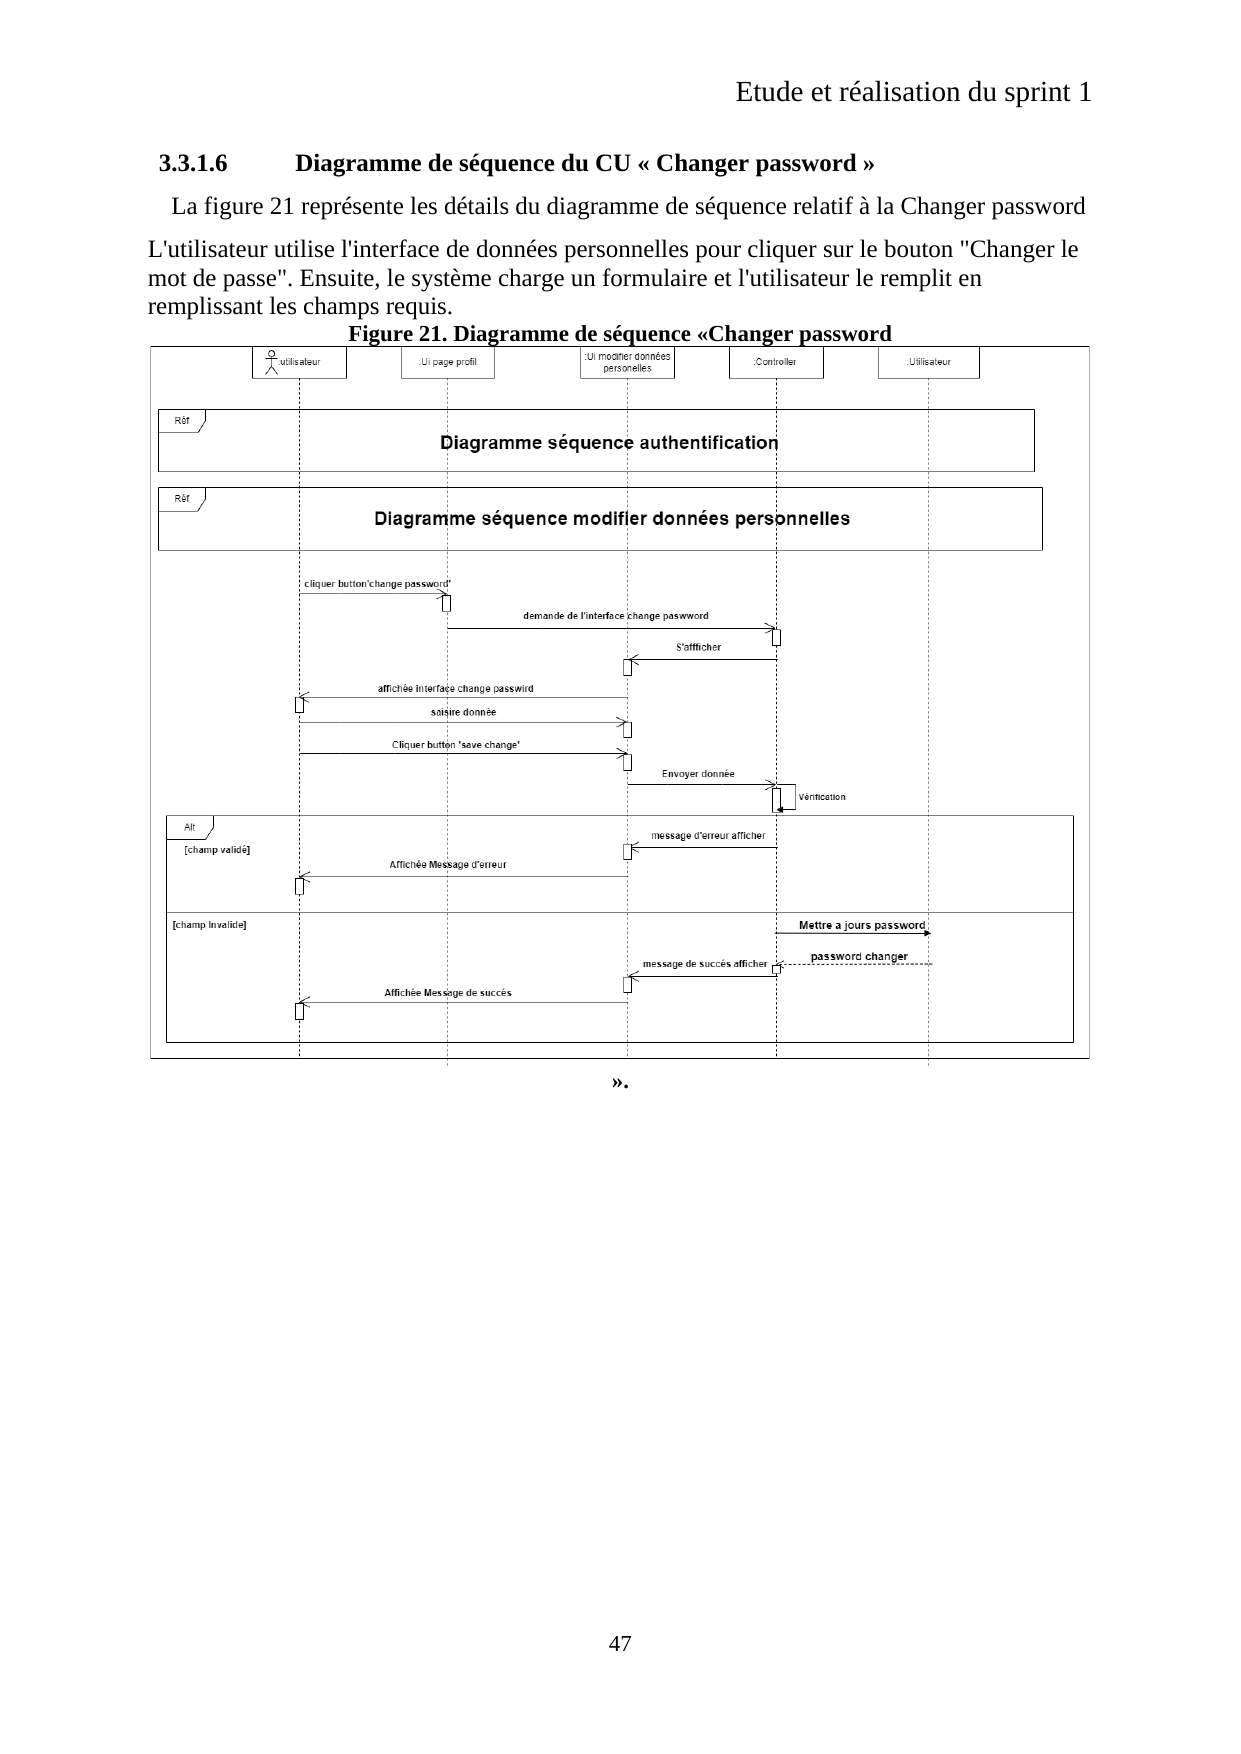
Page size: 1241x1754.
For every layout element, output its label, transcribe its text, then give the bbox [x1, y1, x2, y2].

picture [150, 346, 1090, 1067]
text L'utilisateur utilise l'interface de données personnelles pour cliquer sur le bouton "Changer le mot de passe". Ensuite, le système charge un formulaire et l'utilisateur le remplit en remplissant les champs requis. [148, 234, 1093, 320]
text La figure 21 représente les détails du diagramme de séquence relatif à la Changer password [148, 191, 1093, 219]
subtitle Diagramme de séquence du CU « Changer password » [159, 148, 1093, 176]
